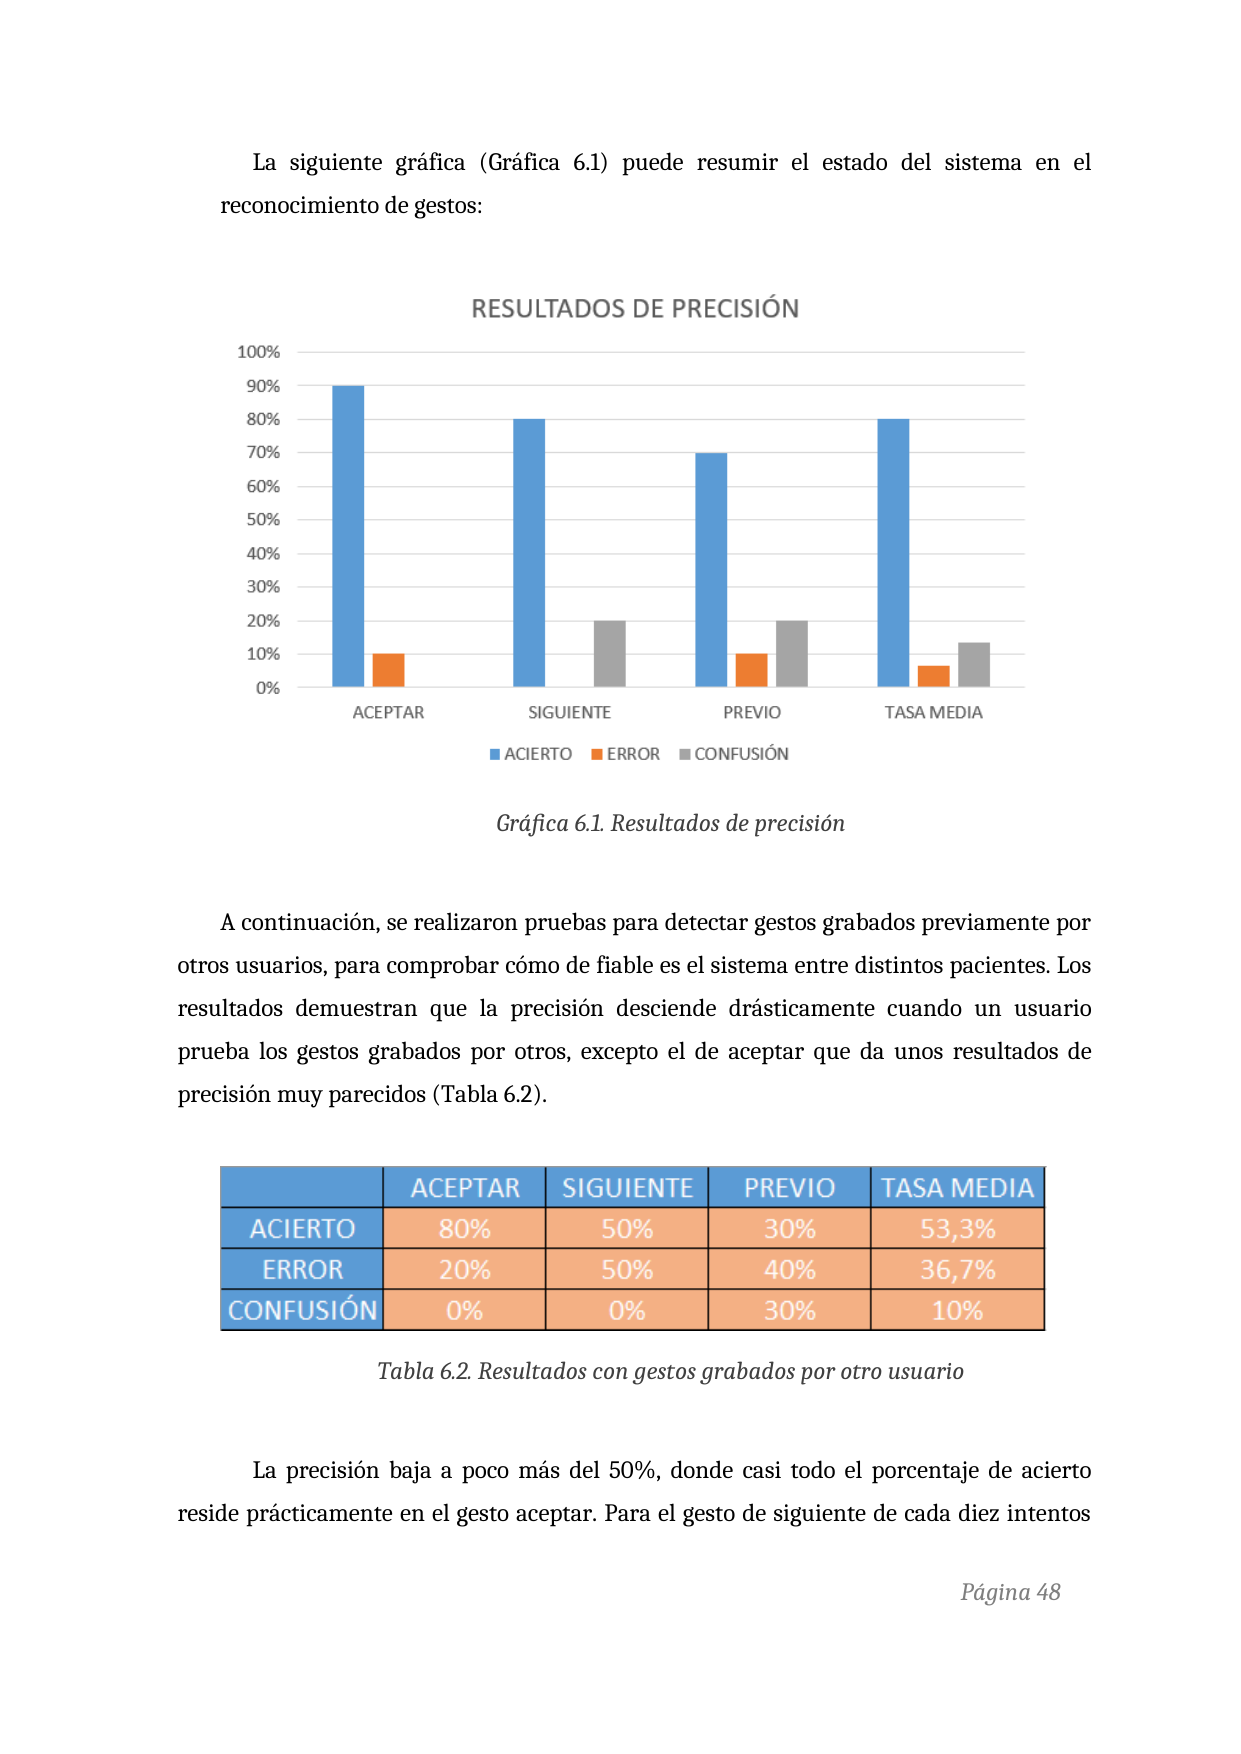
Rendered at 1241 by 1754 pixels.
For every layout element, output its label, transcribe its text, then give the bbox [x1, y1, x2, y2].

text A continuación, se realizaron pruebas para detectar gestos grabados previamente por otros usuarios, para comprobar cómo de fiable es el sistema entre distintos pacientes. Los resultados demuestran que la precisión desciende drásticamente cuando un usuario prueba los gestos grabados por otros, excepto el de aceptar que da unos resultados de precisión muy parecidos (Tabla 6.2). [177, 908, 1092, 1109]
text Tabla 6.2. Resultados con gestos grabados por otro usuario [252, 1357, 1092, 1386]
text La siguiente gráfica (Gráfica 6.1) puede resumir el estado del sistema en el reconocimiento de gestos: [220, 148, 1092, 219]
picture [220, 1166, 1047, 1331]
text Gráfica 6.1. Resultados de precisión [252, 809, 1092, 838]
picture [231, 277, 1039, 782]
